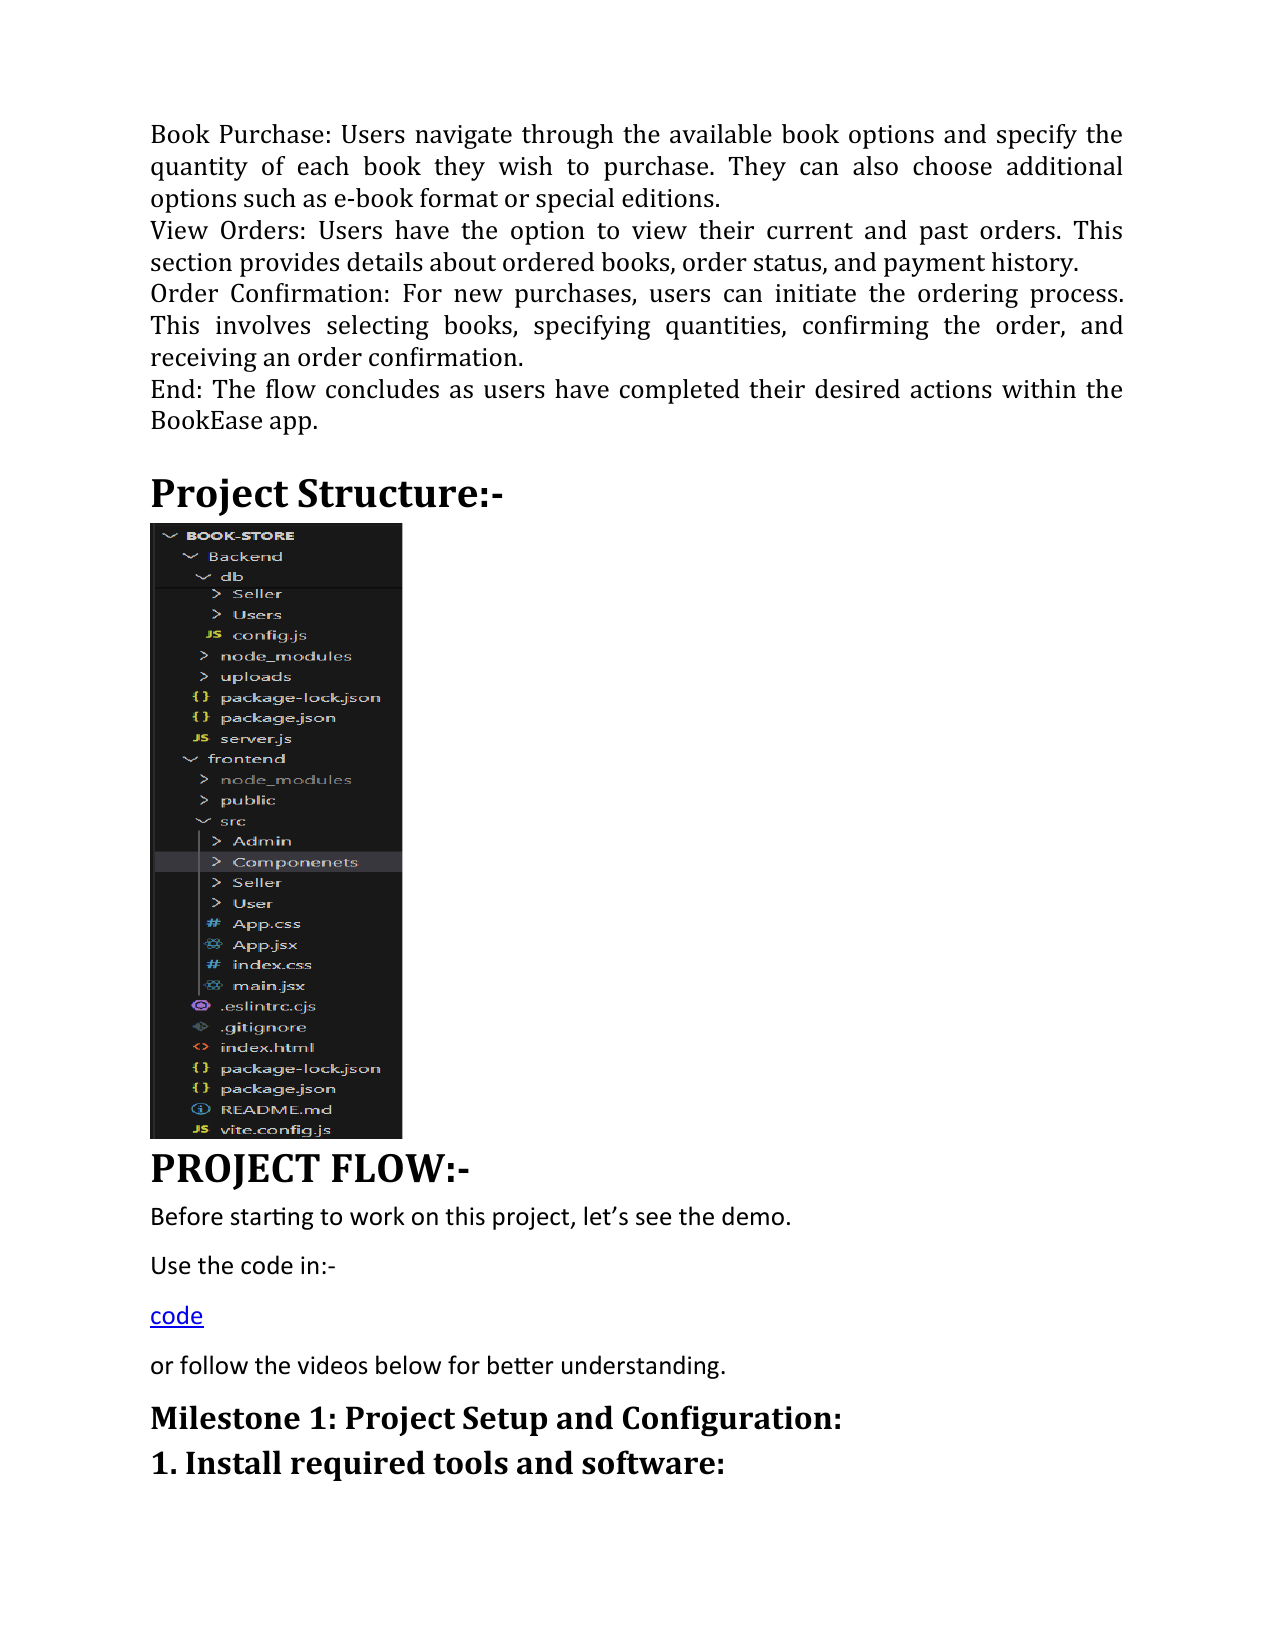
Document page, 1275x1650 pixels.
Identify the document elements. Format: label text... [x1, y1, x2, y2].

text Before starting to work on this project, let’s see the demo. [150, 1199, 1125, 1232]
text Milestone 1: Project Setup and Configuration: [150, 1398, 1125, 1437]
text Order Confirmation: For new purchases, users can initiate the ordering process. This involves selecting books, specifying quantities, confirming the order, and receiving an order confirmation. [150, 277, 1125, 372]
text PROJECT FLOW:- [150, 1143, 1125, 1192]
text 1. Install required tools and software: [150, 1442, 1125, 1482]
text Book Purchase: Users navigate through the available book options and specify the quantity of each book they wish to purchase. They can also choose additional options such as e-book format or special editions. [150, 118, 1125, 213]
picture [150, 523, 403, 1139]
text View Orders: Users have the option to view their current and past orders. This section provides details about ordered books, order status, and payment history. [150, 213, 1125, 277]
text or follow the videos below for better understanding. [150, 1348, 1125, 1381]
text End: The flow concludes as users have completed their desired actions within the BookEase app. [150, 372, 1125, 436]
text Project Structure:- [150, 468, 1125, 516]
text Use the code in:- [150, 1248, 1125, 1282]
text code [150, 1298, 1125, 1331]
